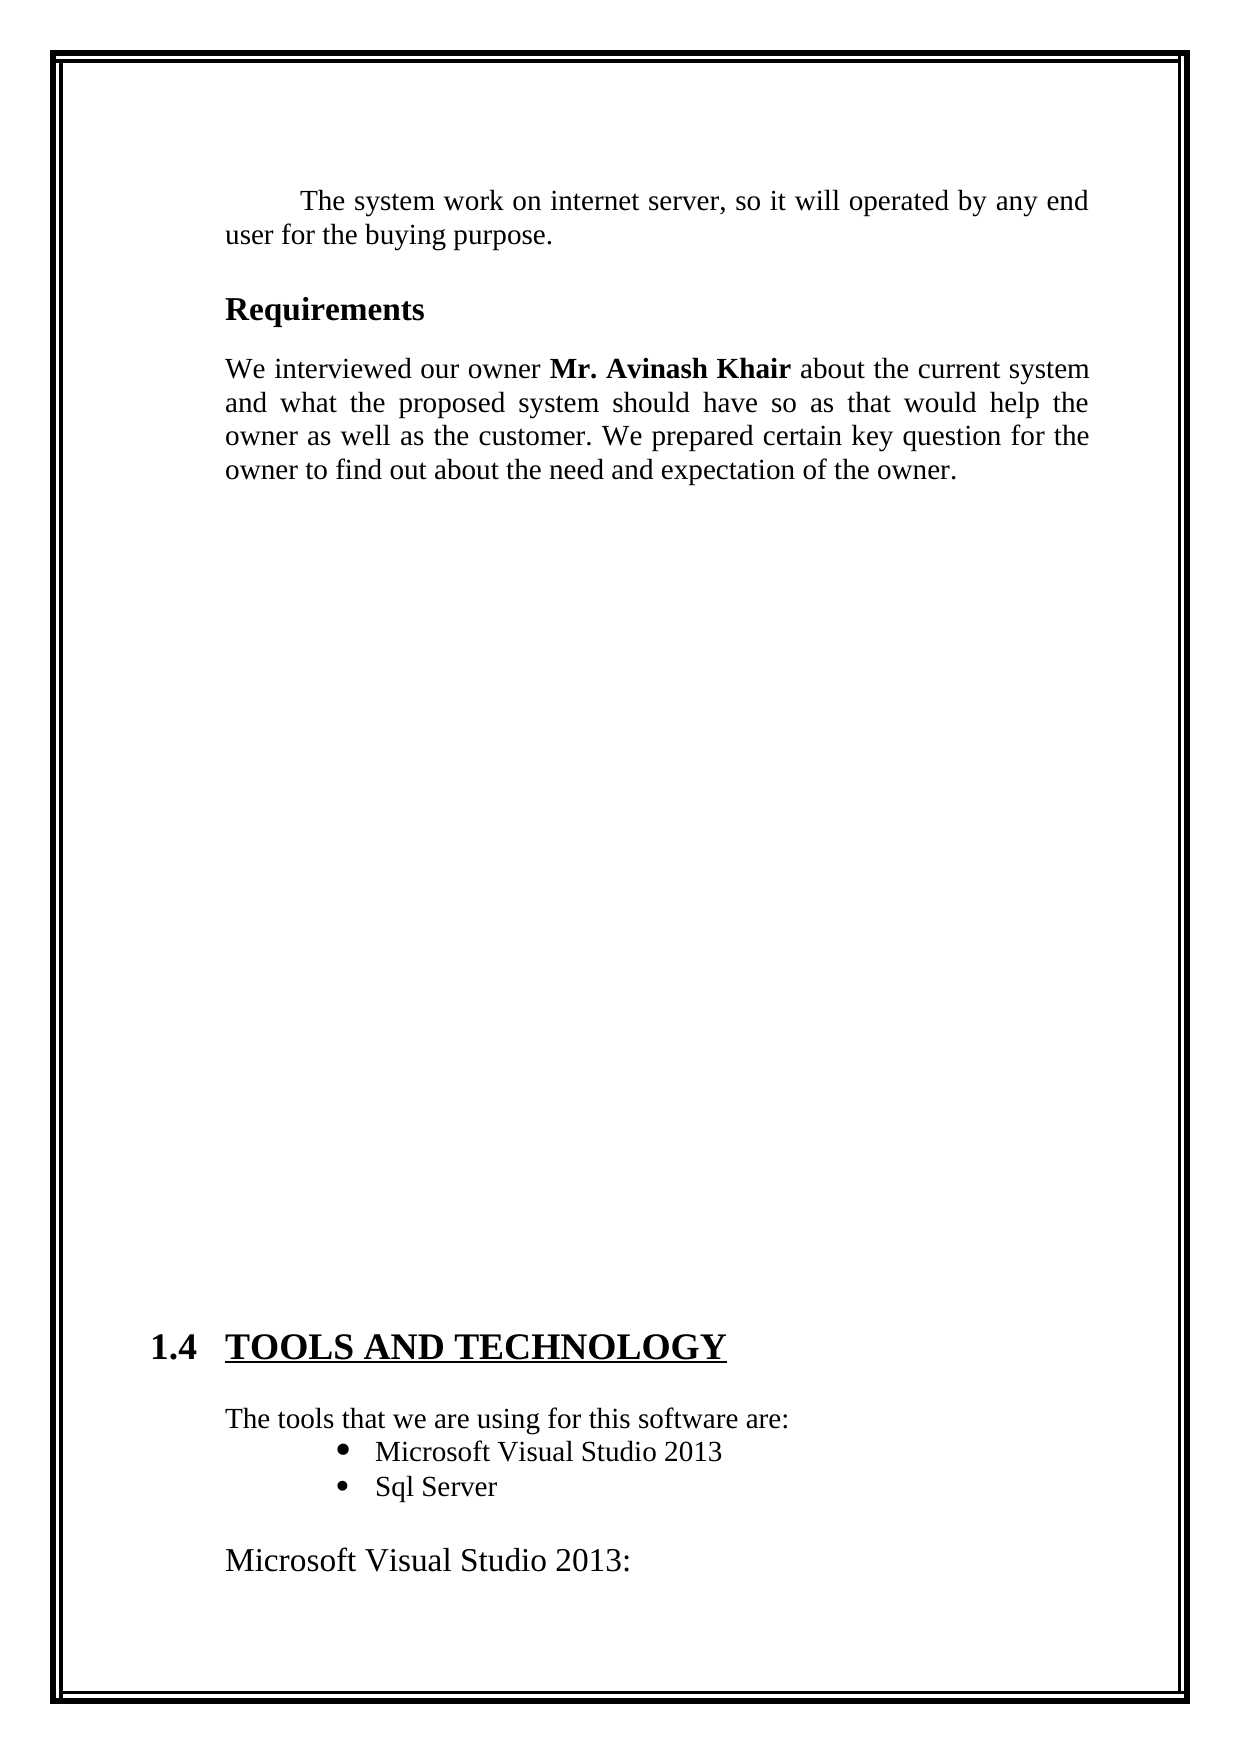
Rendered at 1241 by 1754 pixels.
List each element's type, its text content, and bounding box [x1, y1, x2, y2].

text The system work on internet server, so it will operated by any end user for the buying purpose. [225, 183, 1090, 251]
list Microsoft Visual Studio 2013 [337, 1434, 1090, 1469]
list TOOLS AND TECHNOLOGY [150, 1324, 1090, 1367]
text We interviewed our owner Mr. Avinash Khair about the current system and what the proposed system should have so as that would help the owner as well as the customer. We prepared certain key question for the owner to find out about the need and expectation of the owner. [225, 351, 1090, 486]
text The tools that we are using for this software are: [225, 1401, 1090, 1434]
text Microsoft Visual Studio 2013: [225, 1541, 1090, 1579]
text Requirements [150, 289, 1090, 327]
list Sql Server [337, 1469, 1090, 1502]
